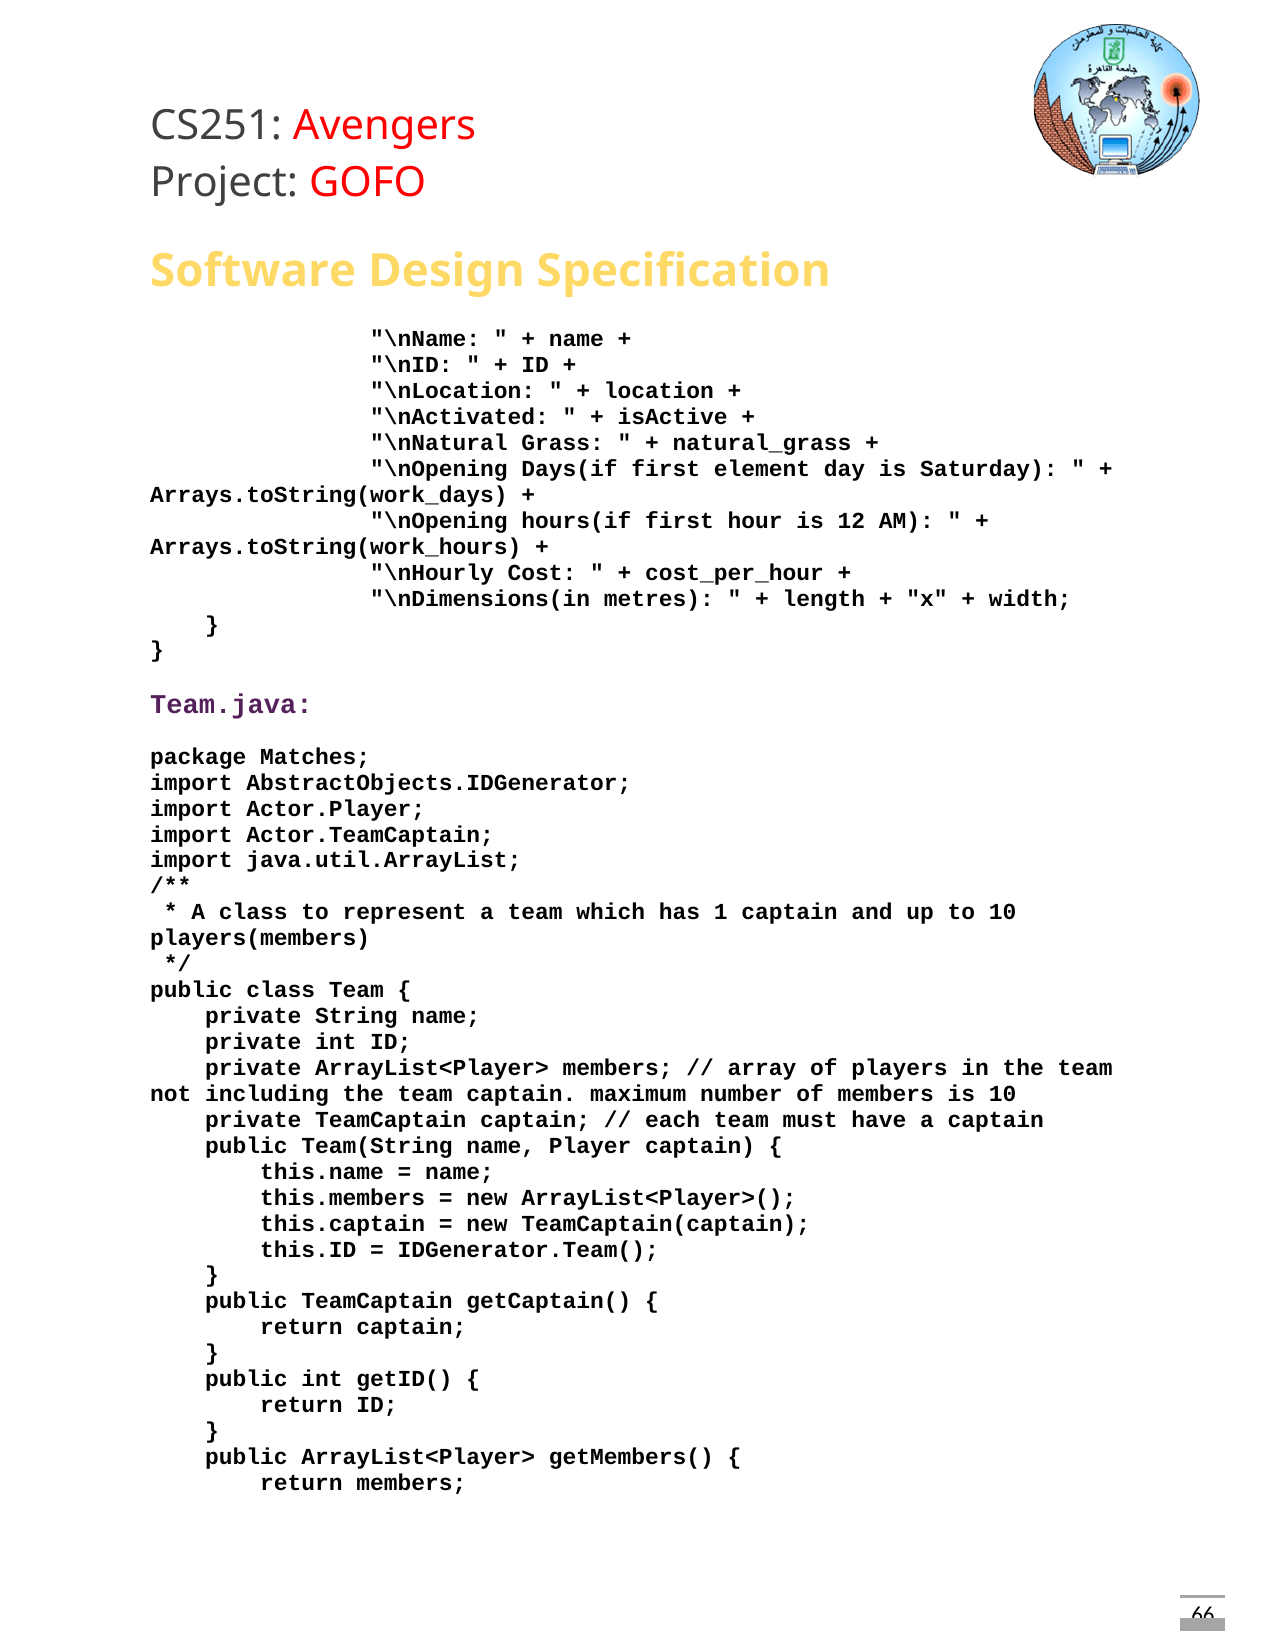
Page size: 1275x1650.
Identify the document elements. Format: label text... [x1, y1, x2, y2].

text "\nID: " + ID + [150, 353, 1125, 379]
text /** [150, 875, 1125, 901]
text this.name = name; [150, 1160, 1125, 1186]
text public TeamCaptain getCaptain() { [150, 1290, 1125, 1316]
text "\nHourly Cost: " + cost_per_hour + [150, 561, 1125, 587]
text "\nOpening hours(if first hour is 12 AM): " + Arrays.toString(work_hours) + [150, 509, 1125, 561]
text } [150, 1419, 1125, 1445]
text return captain; [150, 1316, 1125, 1342]
text "\nName: " + name + [150, 328, 1125, 353]
text import AbstractObjects.IDGenerator; [150, 771, 1125, 797]
text return ID; [150, 1393, 1125, 1419]
text this.captain = new TeamCaptain(captain); [150, 1212, 1125, 1238]
text "\nNatural Grass: " + natural_grass + [150, 431, 1125, 457]
text * A class to represent a team which has 1 captain and up to 10 players(members) [150, 901, 1125, 953]
text "\nOpening Days(if first element day is Saturday): " + Arrays.toString(work_days) + [150, 457, 1125, 509]
text public ArrayList<Player> getMembers() { [150, 1445, 1125, 1471]
text } [150, 639, 1125, 665]
text import Actor.TeamCaptain; [150, 823, 1125, 849]
text private ArrayList<Player> members; // array of players in the team not including the team captain. maximum number of members is 10 [150, 1056, 1125, 1108]
picture [1033, 24, 1201, 180]
text */ [150, 953, 1125, 978]
text import java.util.ArrayList; [150, 849, 1125, 875]
text Team.java: [150, 691, 1125, 721]
text import Actor.Player; [150, 797, 1125, 823]
text package Matches; [150, 745, 1125, 771]
text private String name; [150, 1004, 1125, 1030]
text public int getID() { [150, 1368, 1125, 1393]
text this.members = new ArrayList<Player>(); [150, 1186, 1125, 1212]
text } [150, 1342, 1125, 1368]
text "\nLocation: " + location + [150, 379, 1125, 405]
text "\nActivated: " + isActive + [150, 405, 1125, 431]
text this.ID = IDGenerator.Team(); [150, 1238, 1125, 1264]
text private int ID; [150, 1030, 1125, 1056]
text public class Team { [150, 978, 1125, 1004]
text private TeamCaptain captain; // each team must have a captain [150, 1108, 1125, 1134]
text } [150, 613, 1125, 639]
text return members; [150, 1471, 1125, 1497]
text public Team(String name, Player captain) { [150, 1134, 1125, 1160]
text } [150, 1264, 1125, 1290]
text "\nDimensions(in metres): " + length + "x" + width; [150, 587, 1125, 613]
